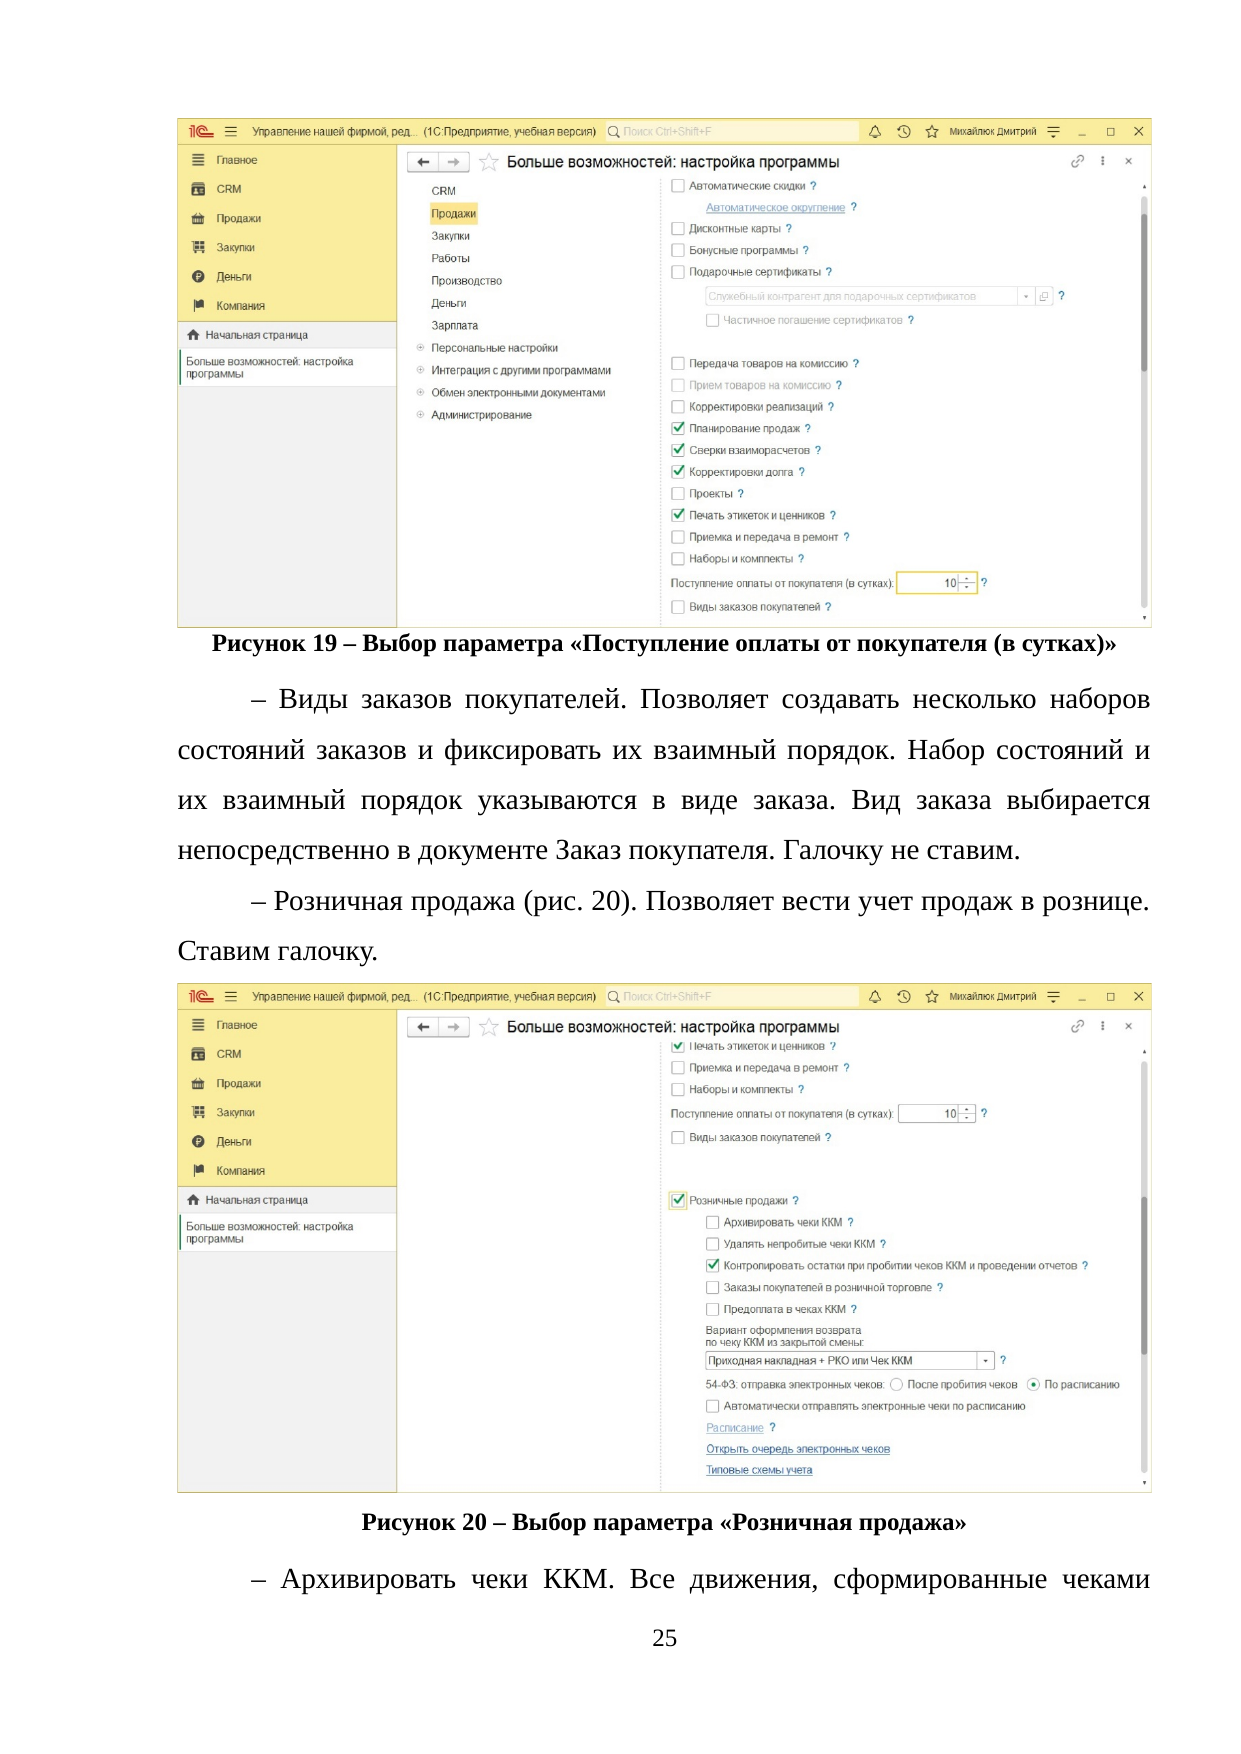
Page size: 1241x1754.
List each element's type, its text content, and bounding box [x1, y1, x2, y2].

picture [177, 983, 1152, 1493]
text Рисунок 20 – Выбор параметра «Розничная продажа» [177, 1507, 1152, 1536]
text – Розничная продажа (рис. 20). Позволяет вести учет продаж в рознице. Ставим галочку. [177, 883, 1152, 967]
text Рисунок 19 – Выбор параметра «Поступление оплаты от покупателя (в сутках)» [177, 628, 1152, 656]
picture [177, 118, 1152, 628]
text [177, 1561, 1152, 1594]
text – Виды заказов покупателей. Позволяет создавать несколько наборов состояний заказов и фиксировать их взаимный порядок. Набор состояний и их взаимный порядок указываются в виде заказа. Вид заказа выбирается непосредственно в документе Заказ покупателя. Галочку не ставим. [177, 681, 1152, 866]
